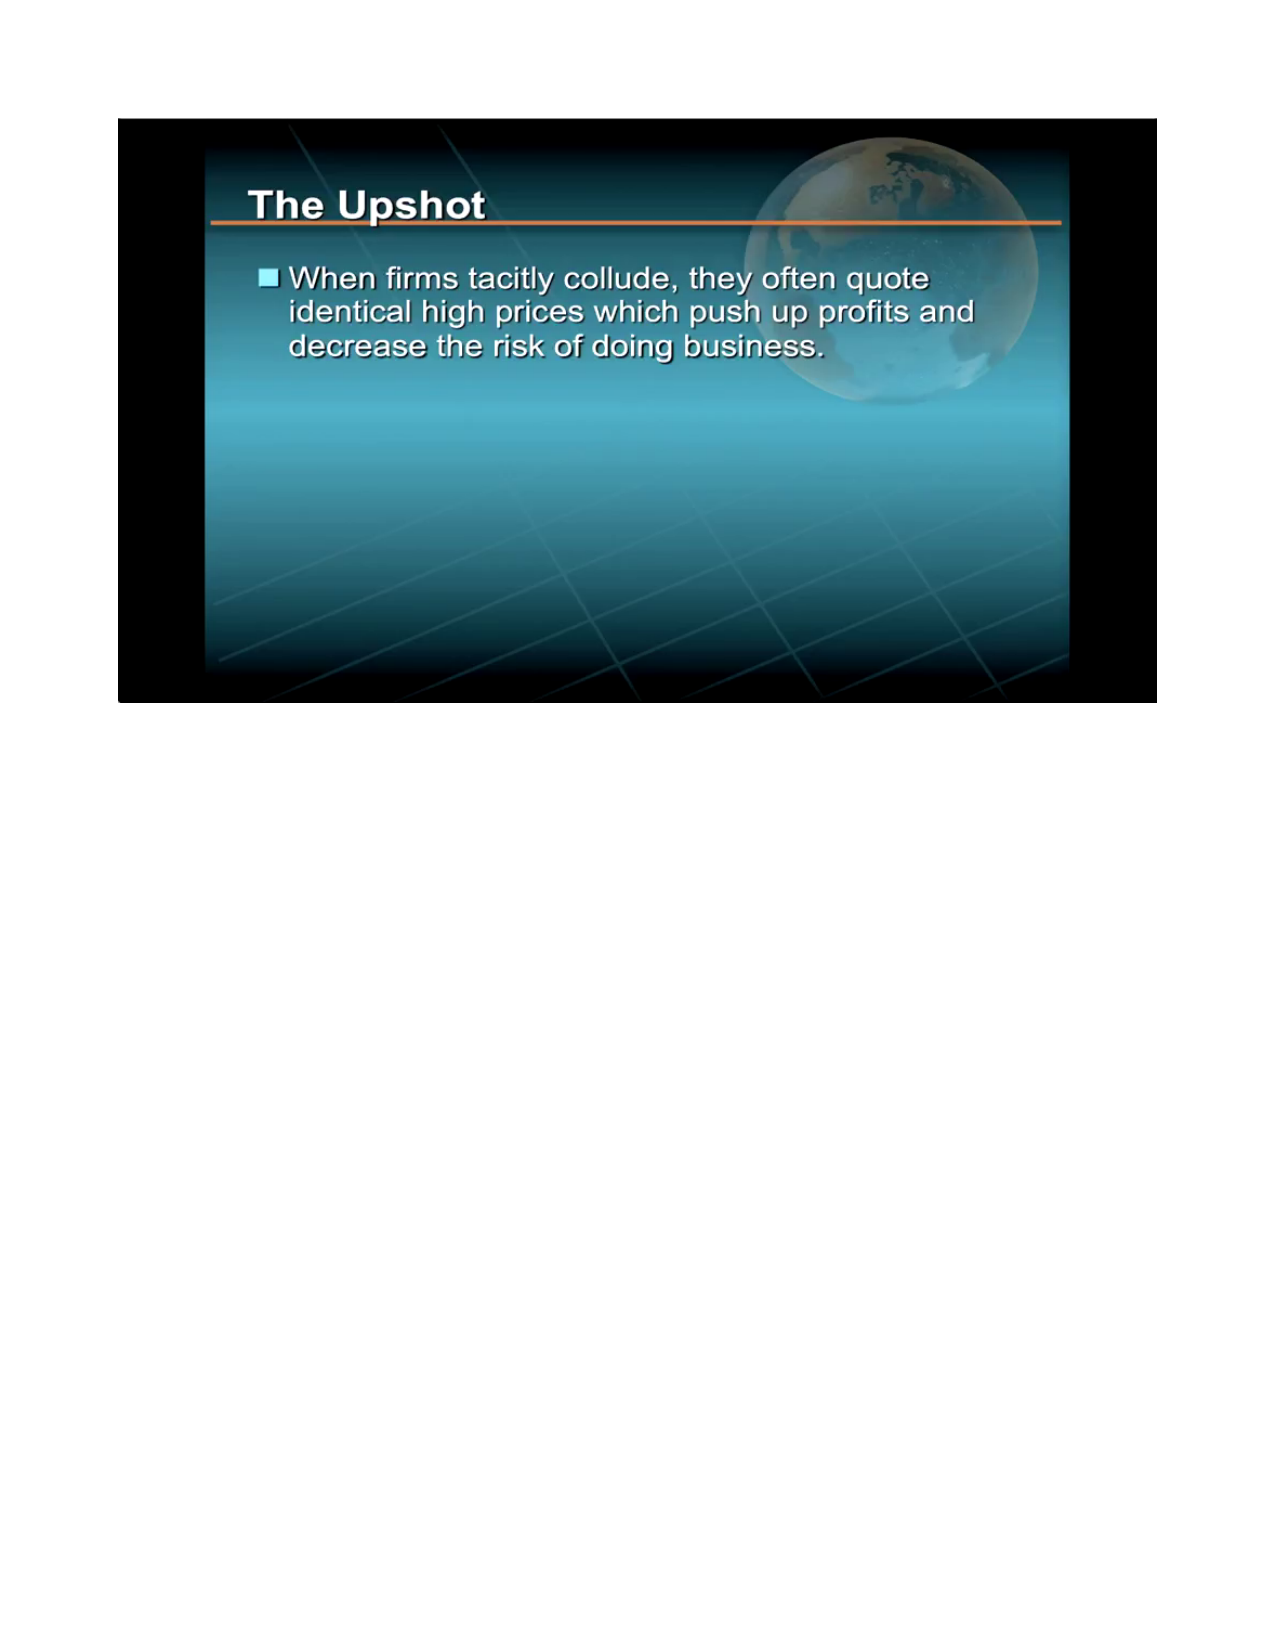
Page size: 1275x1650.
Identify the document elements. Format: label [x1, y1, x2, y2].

picture [118, 118, 1157, 703]
